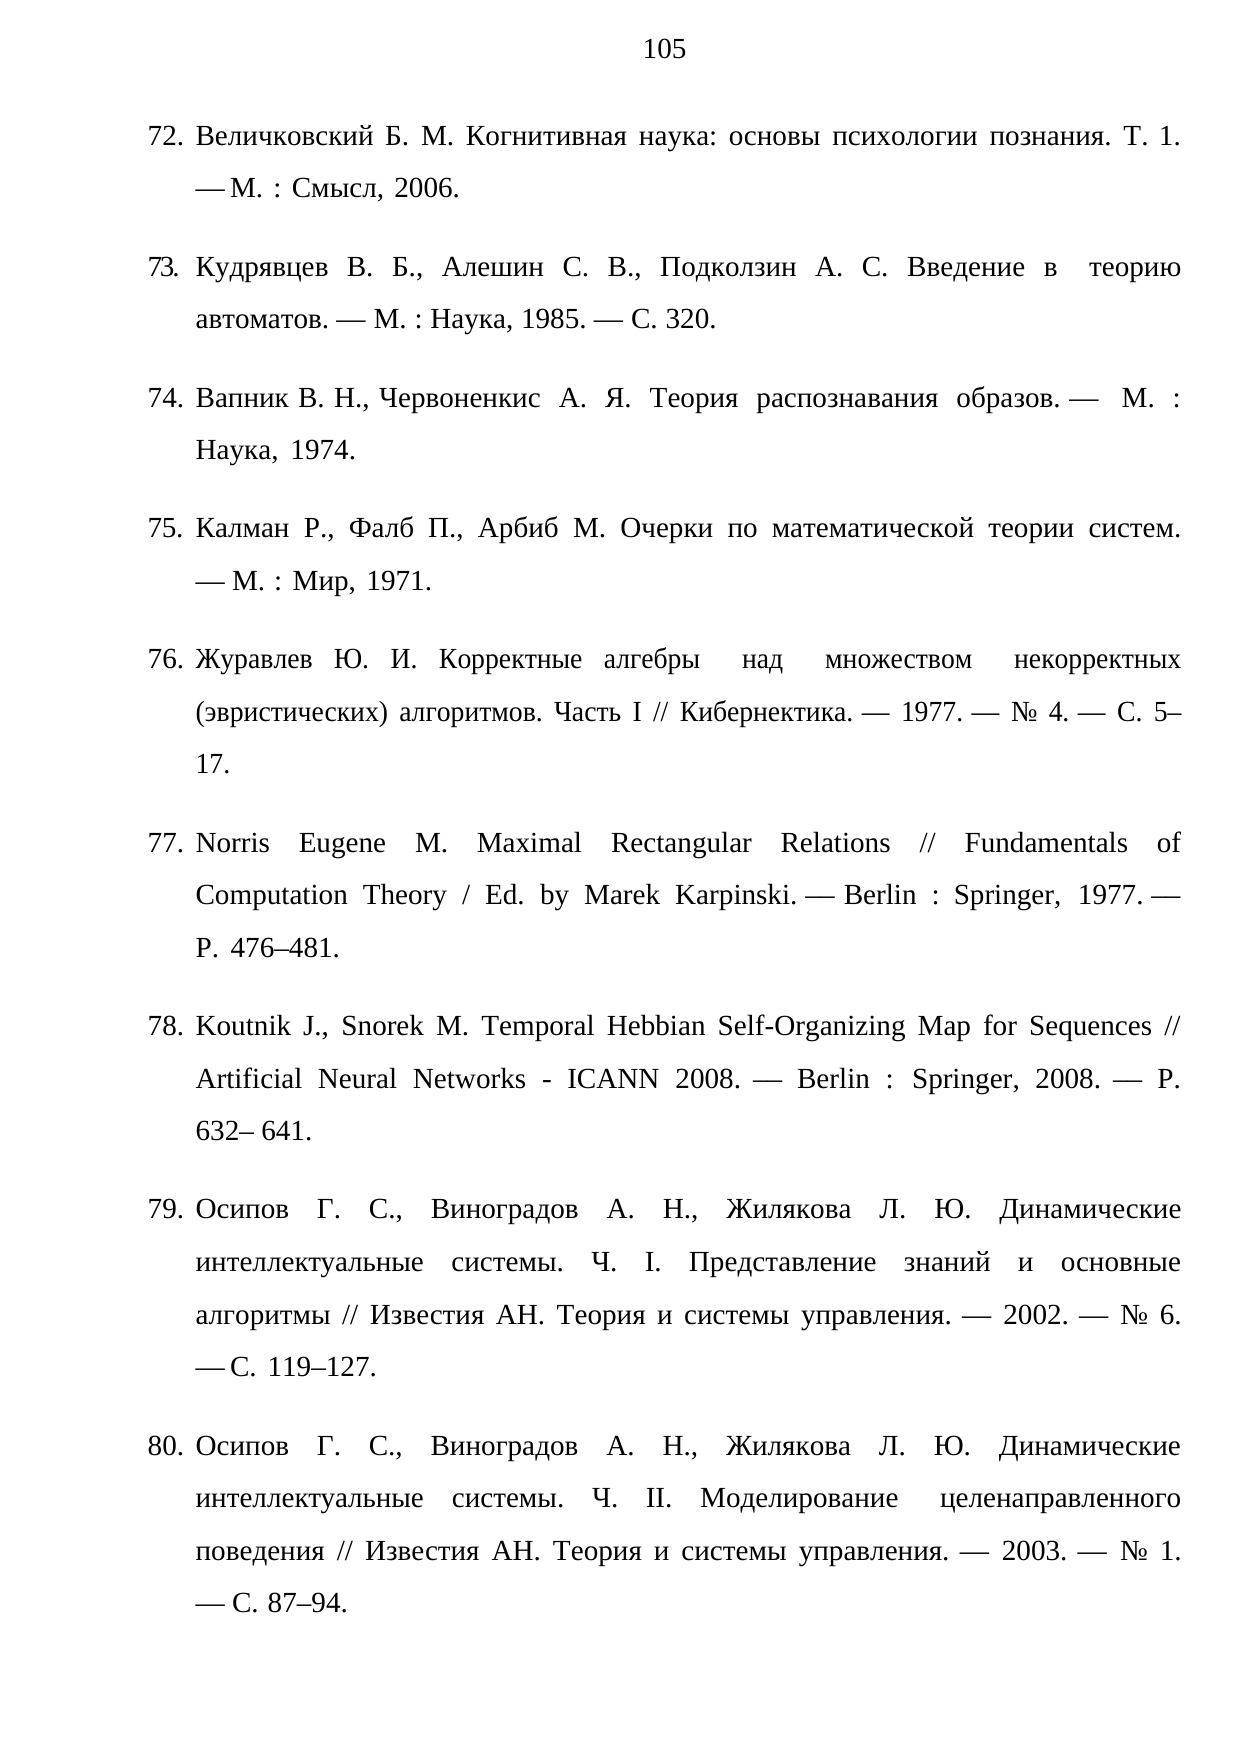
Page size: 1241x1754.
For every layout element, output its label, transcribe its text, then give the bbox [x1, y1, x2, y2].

list Вапник В. Н., Червоненкис А. Я. Теория распознавания образов. — М. : Наука, 1974. [147, 380, 1181, 466]
list Norris Eugene M. Maximal Rectangular Relations // Fundamentals of Computation Theory / Ed. by Marek Karpinski. –– Berlin : Springer, 1977. –– P. 476–481. [147, 825, 1181, 963]
list Осипов Г. С., Виноградов А. Н., Жилякова Л. Ю. Динамические интеллектуальные системы. Ч. I. Представление знаний и основные алгоритмы // Известия АН. Теория и системы управления. — 2002. — № 6. — С. 119–127. [147, 1192, 1181, 1383]
list Величковский Б. М. Когнитивная наука: основы психологии познания. Т. 1. — М. : Смысл, 2006. [147, 118, 1181, 204]
list Калман Р., Фалб П., Арбиб М. Очерки по математической теории систем. — М. : Мир, 1971. [147, 511, 1181, 597]
list Осипов Г. С., Виноградов А. Н., Жилякова Л. Ю. Динамические интеллектуальные системы. Ч. II. Моделирование целенаправленного поведения // Известия АН. Теория и системы управления. — 2003. — № 1. — С. 87–94. [147, 1428, 1181, 1619]
list Журавлев Ю. И. Корректные алгебры над множеством некорректных (эвристических) алгоритмов. Часть I // Кибернектика. — 1977. — № 4. — С. 5– 17. [147, 641, 1181, 780]
list Koutnik J., Snorek M. Temporal Hebbian Self-Organizing Map for Sequences // Artificial Neural Networks - ICANN 2008. –– Berlin : Springer, 2008. –– P. 632– 641. [147, 1008, 1181, 1147]
list Кудрявцев В. Б., Алешин С. В., Подколзин А. С. Введение в теорию автоматов. — М. : Наука, 1985. — С. 320. [147, 249, 1181, 335]
